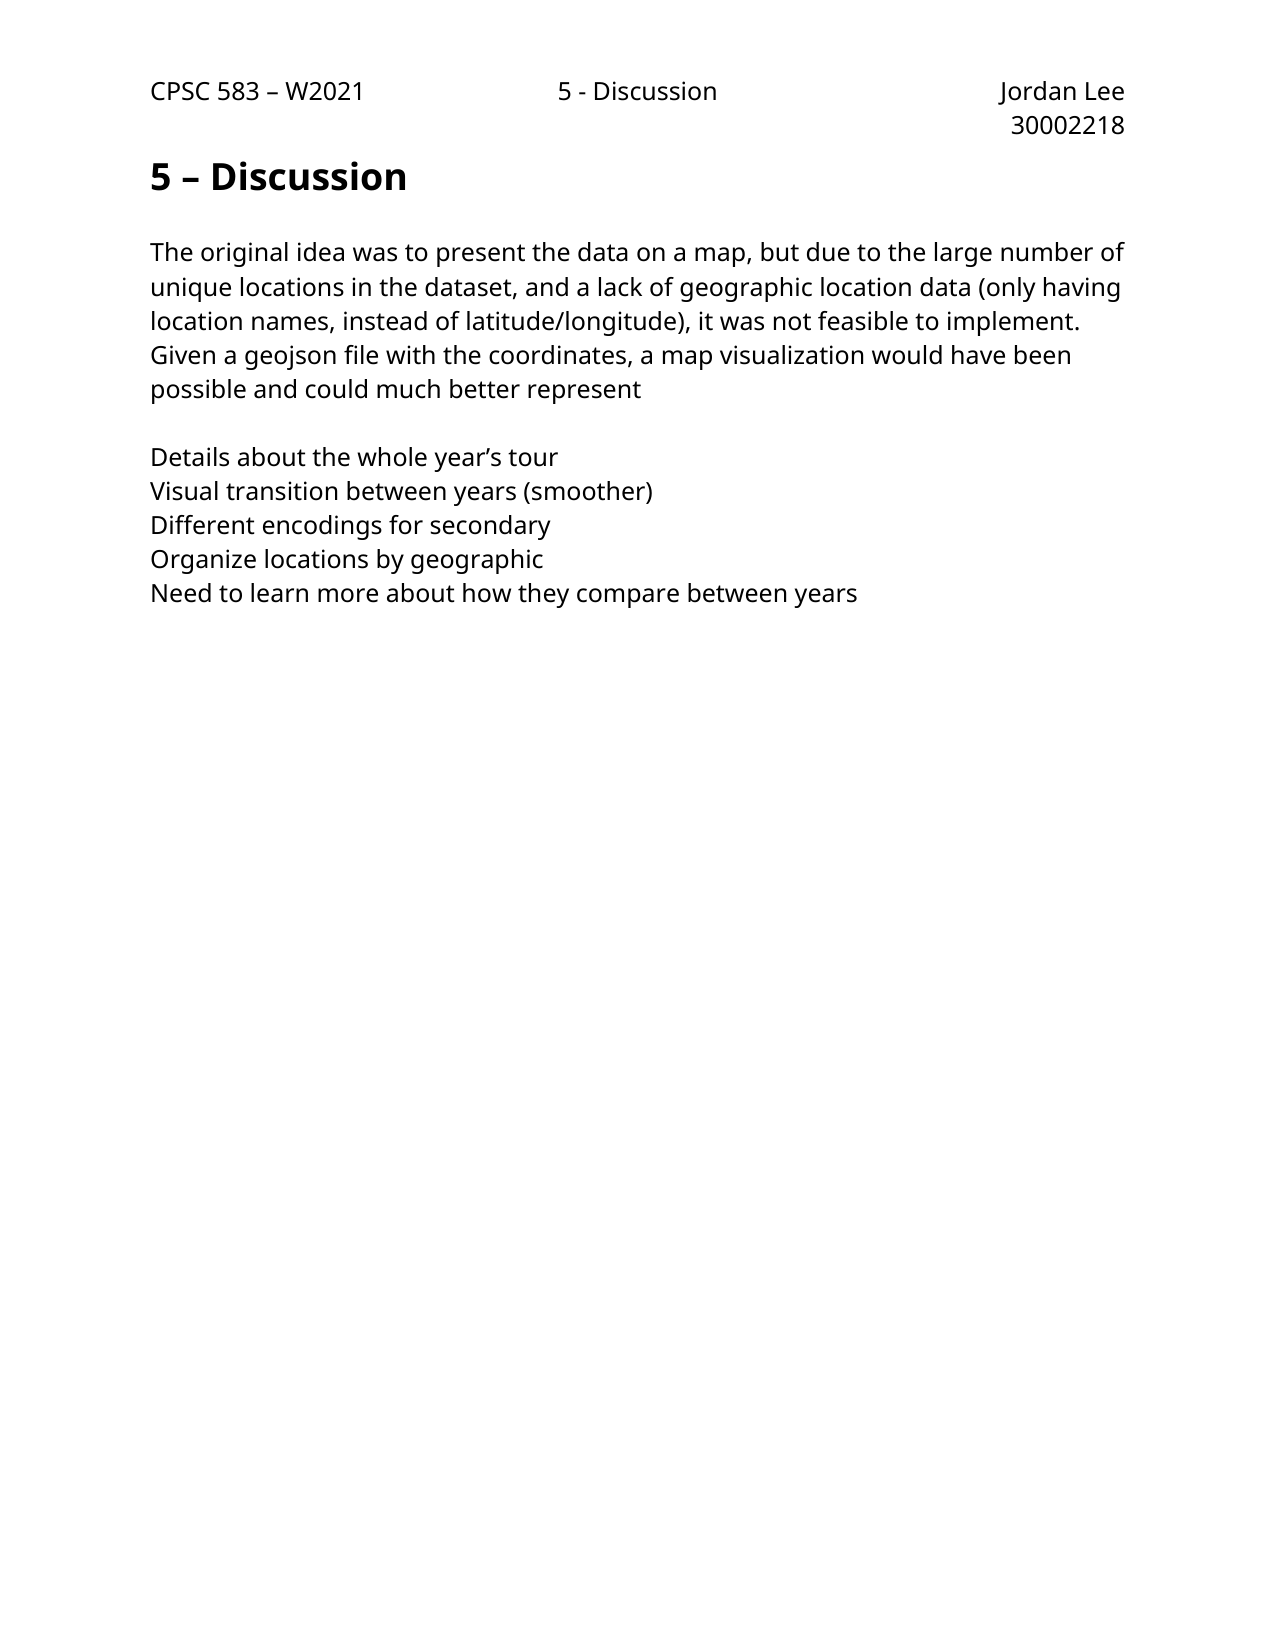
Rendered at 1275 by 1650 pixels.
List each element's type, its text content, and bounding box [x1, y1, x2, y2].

text Details about the whole year’s tour [150, 439, 1125, 473]
text 5 – Discussion [150, 150, 1125, 201]
text Need to learn more about how they compare between years [150, 576, 1125, 610]
text The original idea was to present the data on a map, but due to the large number of unique locations in the dataset, and a lack of geographic location data (only having location names, instead of latitude/longitude), it was not feasible to implement. Given a geojson file with the coordinates, a map visualization would have been possible and could much better represent [150, 235, 1125, 405]
text Visual transition between years (smoother) [150, 473, 1125, 508]
text Different encodings for secondary [150, 508, 1125, 542]
text Organize locations by geographic [150, 542, 1125, 576]
